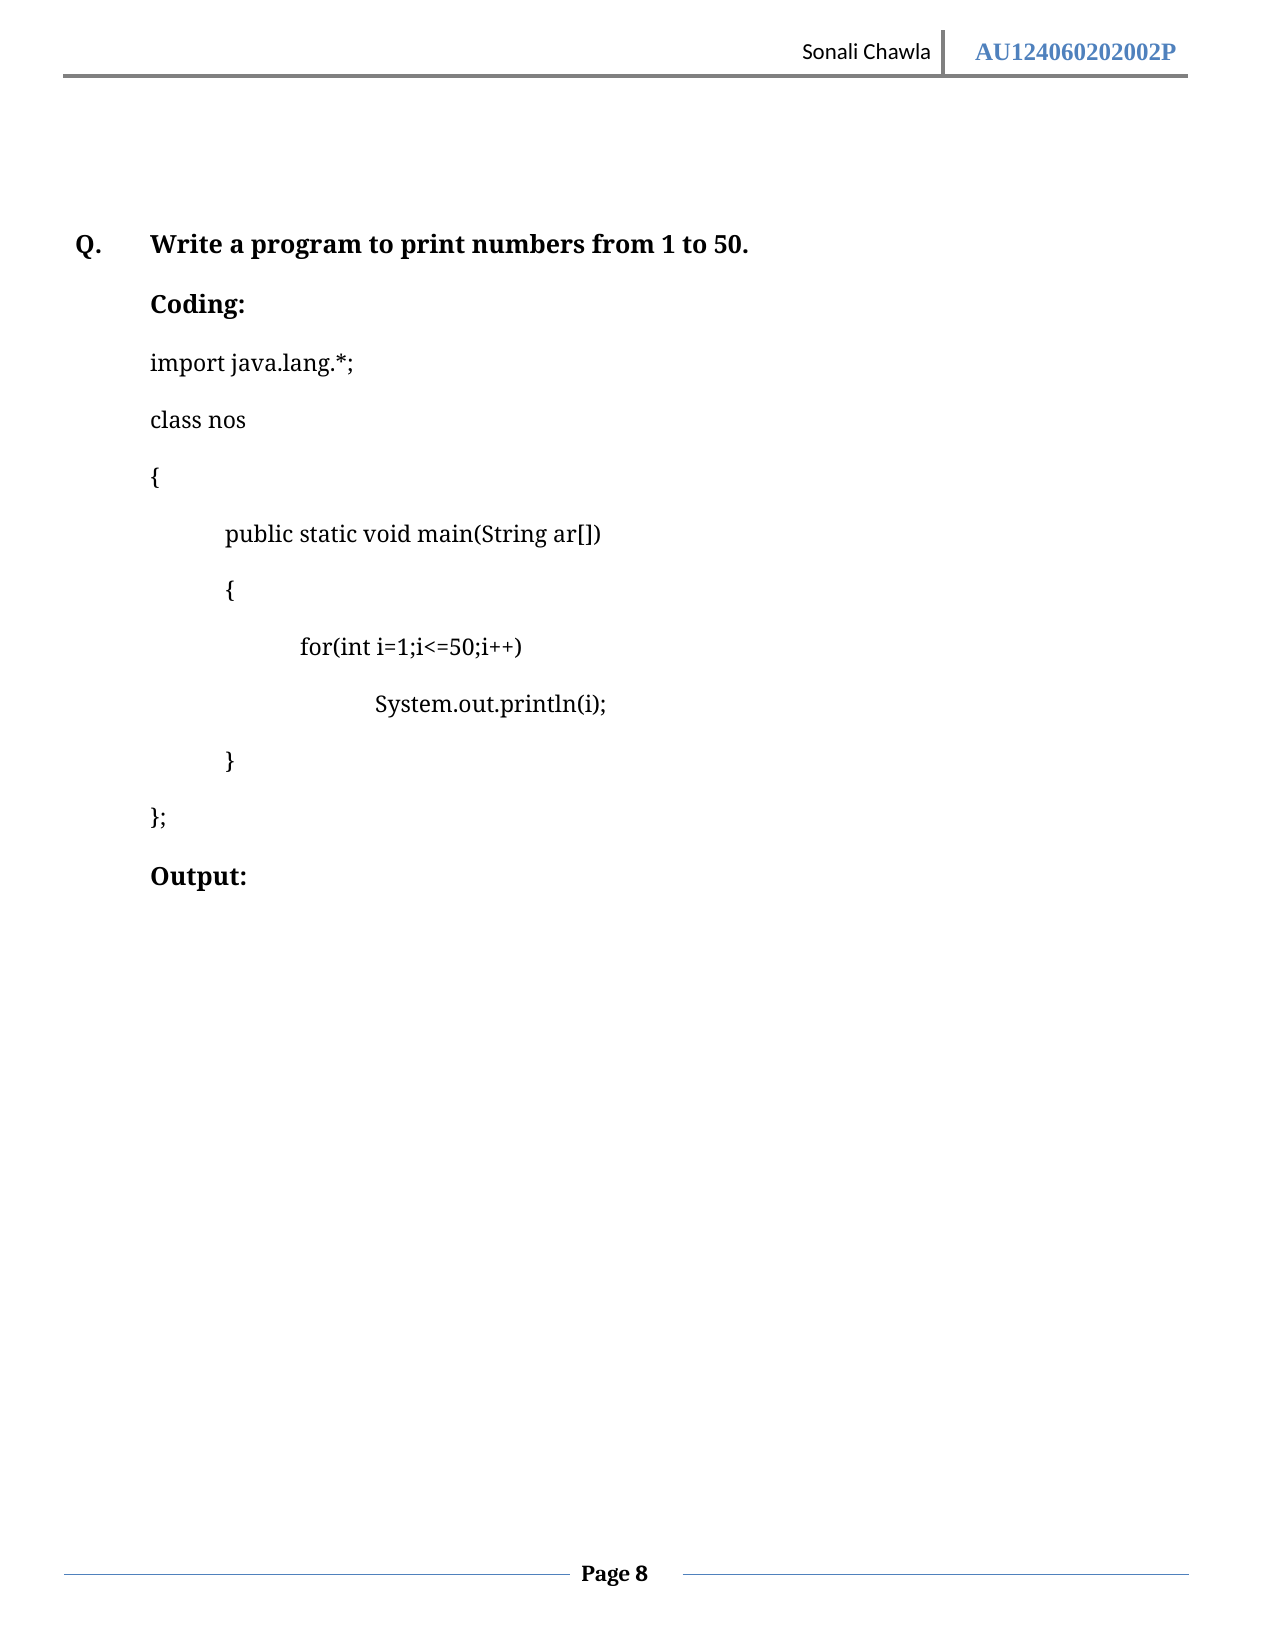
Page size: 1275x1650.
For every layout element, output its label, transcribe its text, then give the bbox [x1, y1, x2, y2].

text System.out.println(i); [150, 688, 1200, 719]
text { [150, 574, 1200, 606]
text Coding: [75, 287, 1200, 321]
text } [150, 744, 1200, 776]
text public static void main(String ar[]) [150, 517, 1200, 549]
text Q. Write a program to print numbers from 1 to 50. [75, 227, 1200, 261]
text for(int i=1;i<=50;i++) [150, 631, 1200, 662]
text Output: [150, 858, 1200, 892]
text { [150, 461, 1200, 492]
text import java.lang.*; [150, 347, 1200, 378]
text }; [150, 801, 1200, 833]
text class nos [150, 404, 1200, 435]
